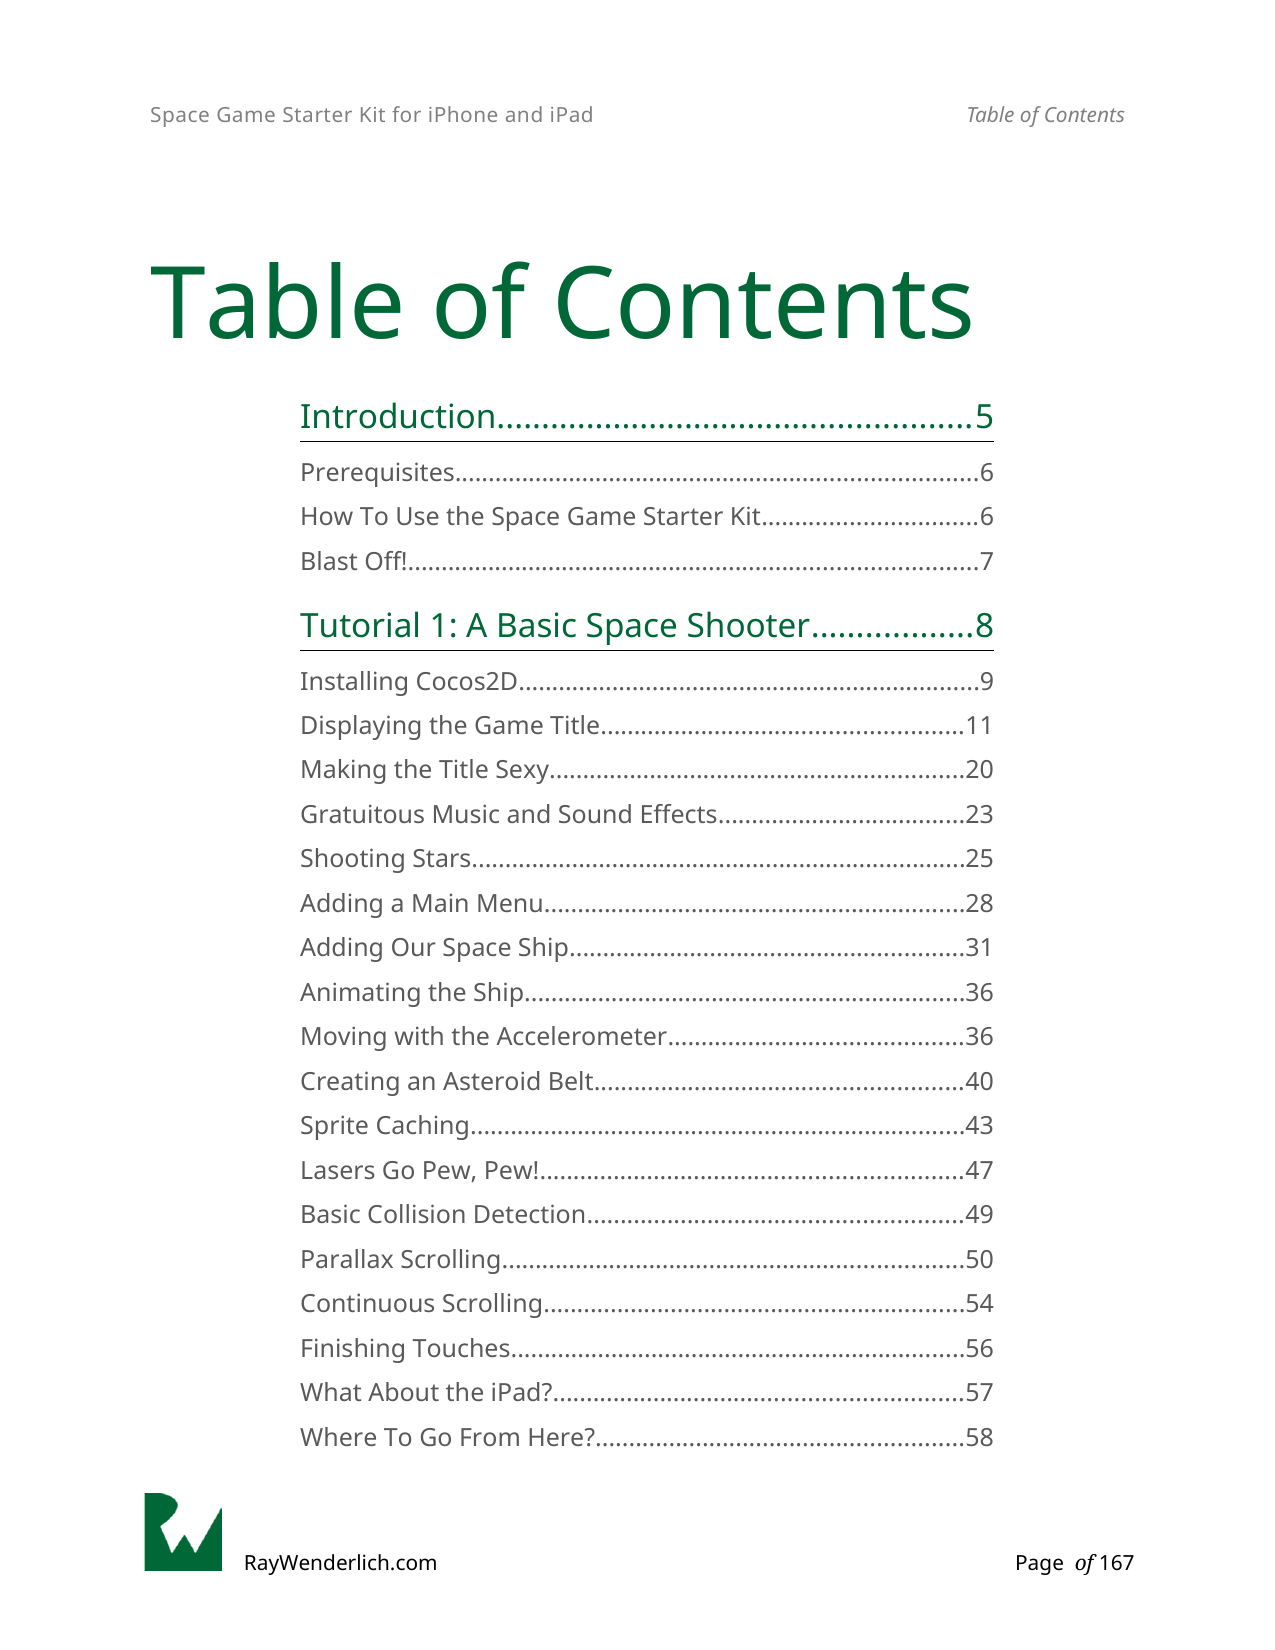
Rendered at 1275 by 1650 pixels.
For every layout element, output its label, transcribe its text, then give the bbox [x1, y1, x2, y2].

text Blast Off! 7 [300, 543, 1125, 577]
text Tutorial 1: A Basic Space Shooter 8 [300, 602, 994, 650]
text Parallax Scrolling 50 [300, 1241, 1125, 1276]
text What About the iPad? 57 [300, 1375, 1125, 1409]
text Installing Cocos2D 9 [300, 663, 1125, 697]
text Table of Contents [150, 232, 1125, 368]
text Finishing Touches 56 [300, 1330, 1125, 1364]
text Introduction 5 [300, 393, 994, 441]
text Adding a Main Menu 28 [300, 886, 1125, 920]
text Making the Title Sexy 20 [300, 752, 1125, 786]
text Moving with the Accelerometer 36 [300, 1019, 1125, 1053]
text Adding Our Space Ship 31 [300, 930, 1125, 964]
picture [144, 1493, 222, 1571]
text Lasers Go Pew, Pew! 47 [300, 1152, 1125, 1187]
text Continuous Scrolling 54 [300, 1286, 1125, 1320]
text Where To Go From Here? 58 [300, 1419, 1125, 1453]
text Gratuitous Music and Sound Effects 23 [300, 797, 1125, 831]
text Animating the Ship 36 [300, 974, 1125, 1009]
text Displaying the Game Title 11 [300, 708, 1125, 742]
text Sprite Caching 43 [300, 1108, 1125, 1142]
text Shooting Stars 25 [300, 841, 1125, 875]
text Prerequisites 6 [300, 454, 1125, 488]
text Basic Collision Detection 49 [300, 1197, 1125, 1231]
text How To Use the Space Game Starter Kit 6 [300, 499, 1125, 533]
text Creating an Asteroid Belt 40 [300, 1063, 1125, 1098]
